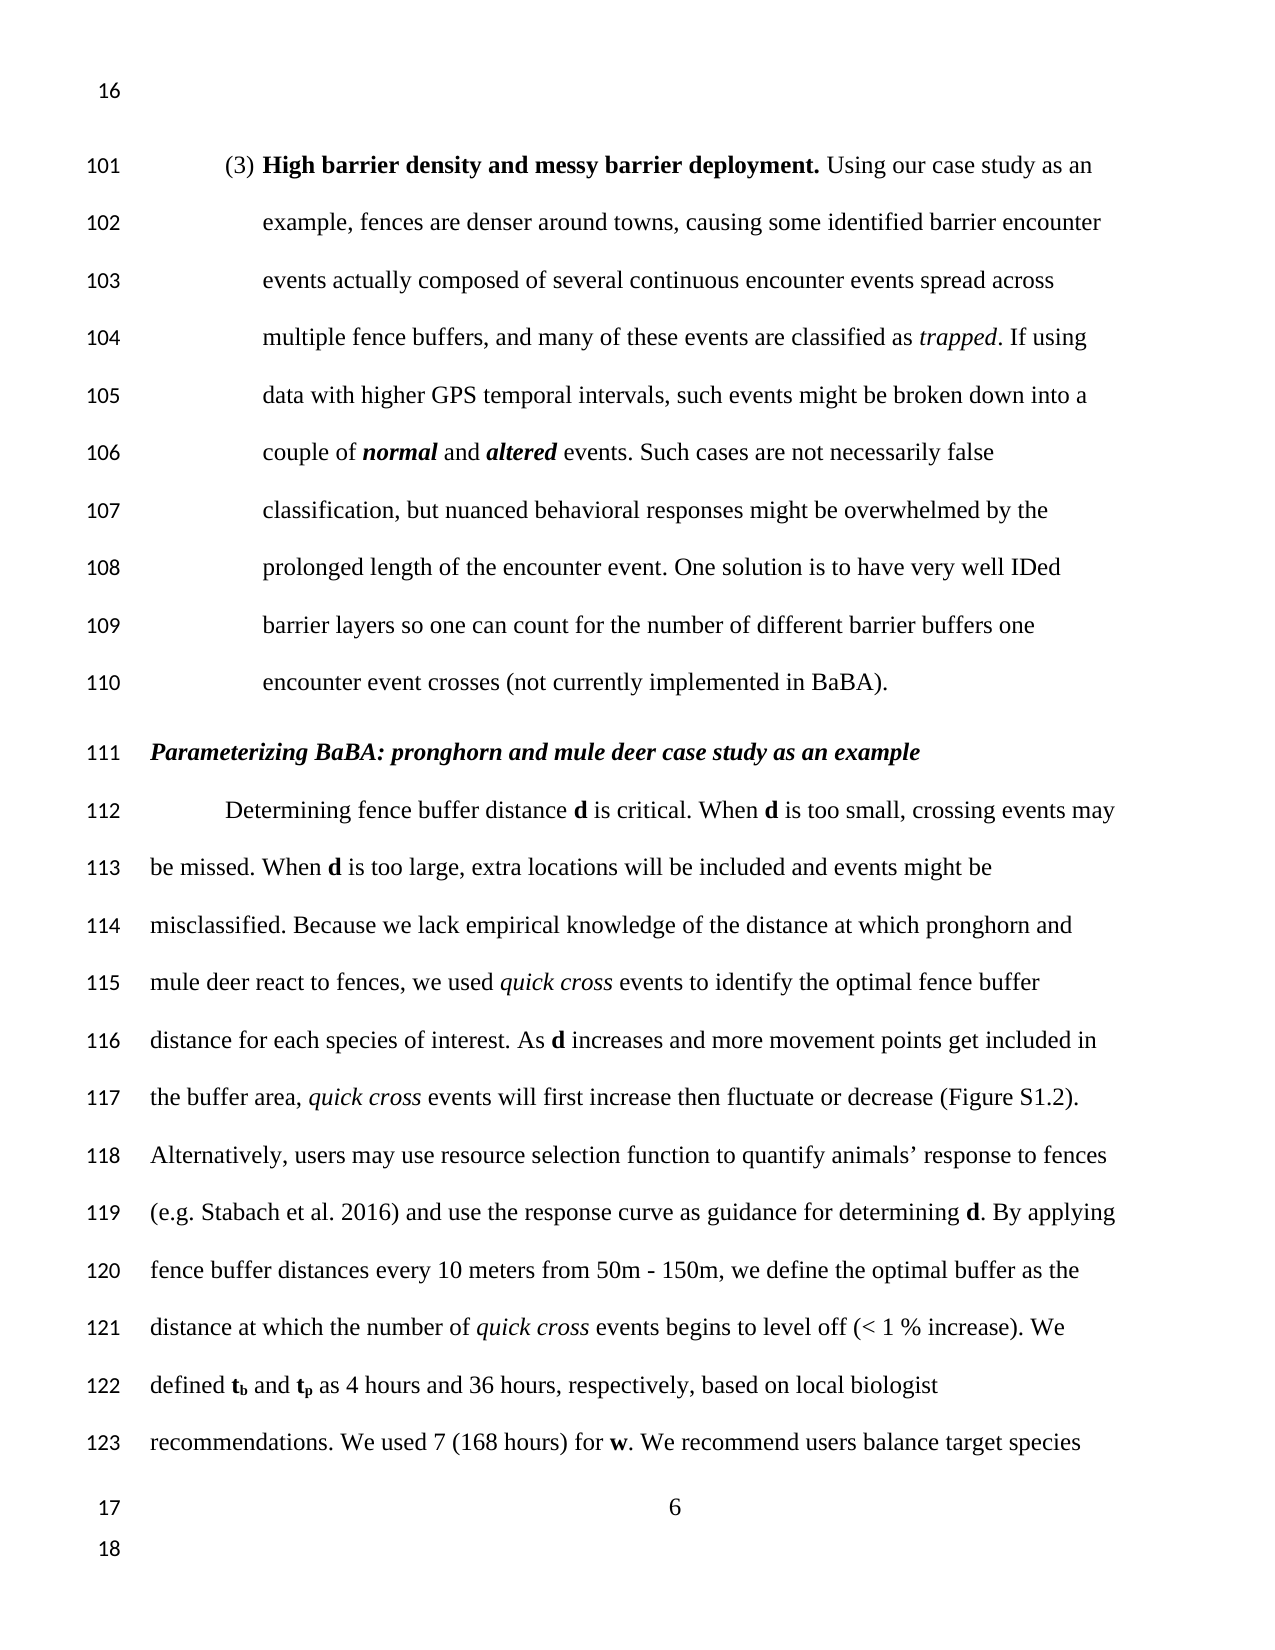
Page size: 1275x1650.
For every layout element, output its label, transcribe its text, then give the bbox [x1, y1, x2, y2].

subtitle Parameterizing BaBA: pronghorn and mule deer case study as an example [150, 737, 1125, 766]
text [150, 795, 1125, 1456]
list High barrier density and messy barrier deployment. Using our case study as an example, fences are denser around towns, causing some identified barrier encounter events actually composed of several continuous encounter events spread across multiple fence buffers, and many of these events are classified as trapped. If using data with higher GPS temporal intervals, such events might be broken down into a couple of normal and altered events. Such cases are not necessarily false classification, but nuanced behavioral responses might be overwhelmed by the prolonged length of the encounter event. One solution is to have very well IDed barrier layers so one can count for the number of different barrier buffers one encounter event crosses (not currently implemented in BaBA). [225, 150, 1125, 696]
